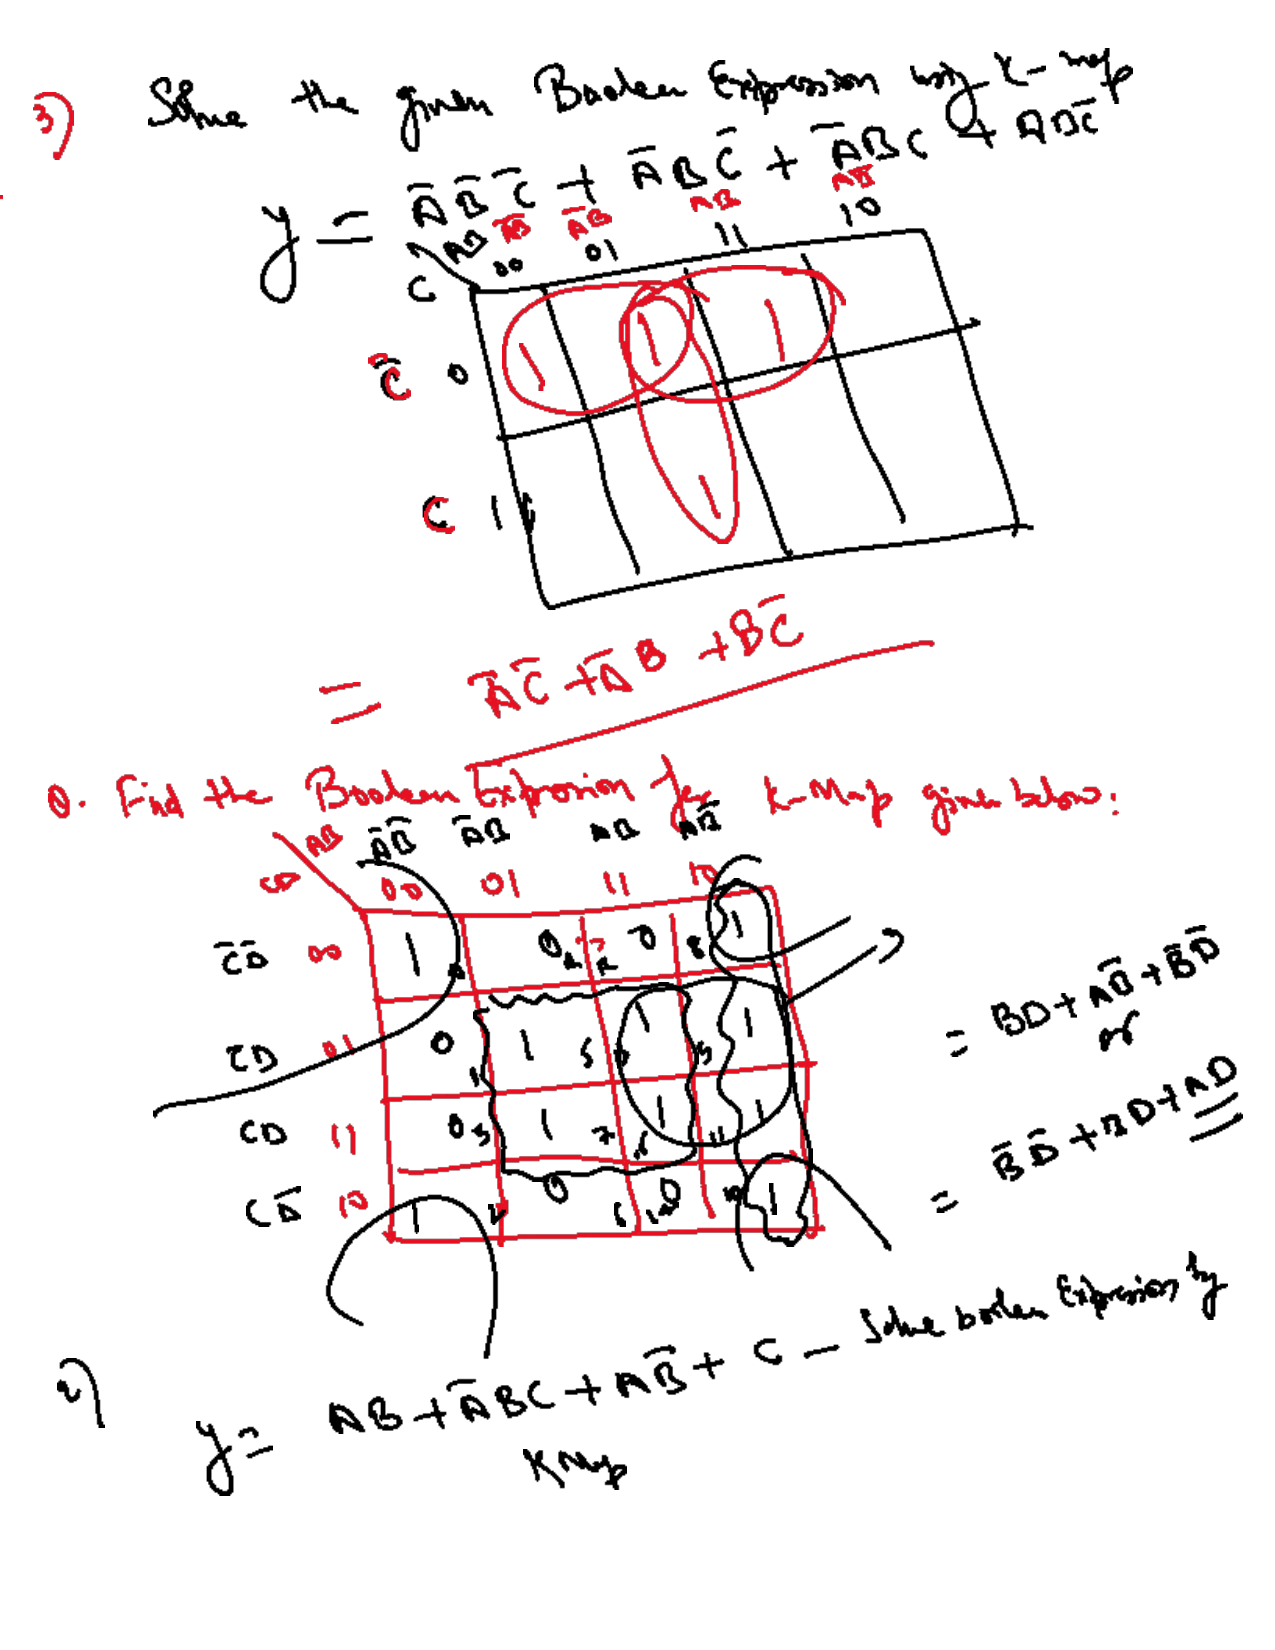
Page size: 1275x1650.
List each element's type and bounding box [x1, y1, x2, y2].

picture [57, 1358, 105, 1428]
picture [48, 48, 1243, 1496]
picture [33, 92, 74, 160]
picture [523, 1449, 627, 1490]
picture [1186, 1251, 1228, 1320]
